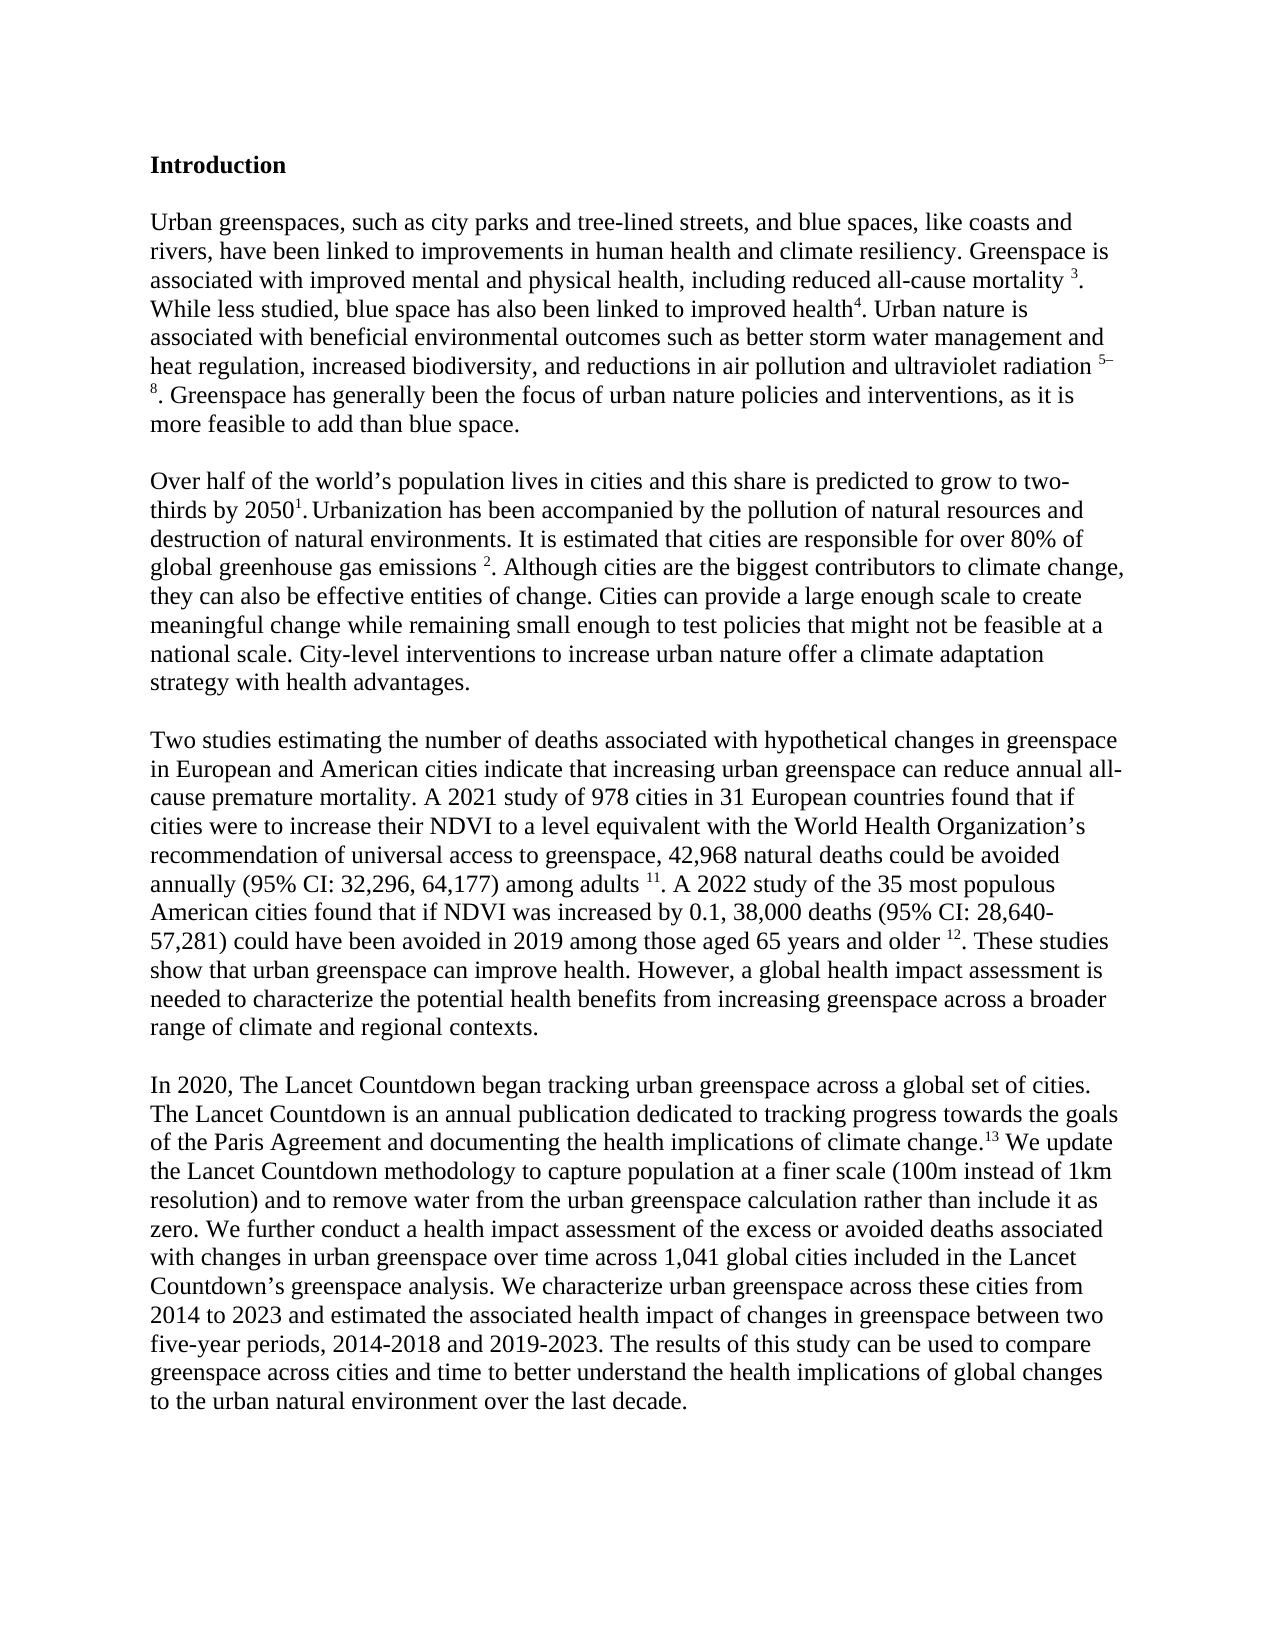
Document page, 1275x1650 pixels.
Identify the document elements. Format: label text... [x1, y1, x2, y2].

text In 2020, The Lancet Countdown began tracking urban greenspace across a global set of cities. The Lancet Countdown is an annual publication dedicated to tracking progress towards the goals of the Paris Agreement and documenting the health implications of climate change.13 We update the Lancet Countdown methodology to capture population at a finer scale (100m instead of 1km resolution) and to remove water from the urban greenspace calculation rather than include it as zero. We further conduct a health impact assessment of the excess or avoided deaths associated with changes in urban greenspace over time across 1,041 global cities included in the Lancet Countdown’s greenspace analysis. We characterize urban greenspace across these cities from 2014 to 2023 and estimated the associated health impact of changes in greenspace between two five-year periods, 2014-2018 and 2019-2023. The results of this study can be used to compare greenspace across cities and time to better understand the health implications of global changes to the urban natural environment over the last decade. [150, 1070, 1125, 1415]
text Over half of the world’s population lives in cities and this share is predicted to grow to two-thirds by 20501. Urbanization has been accompanied by the pollution of natural resources and destruction of natural environments. It is estimated that cities are responsible for over 80% of global greenhouse gas emissions 2. Although cities are the biggest contributors to climate change, they can also be effective entities of change. Cities can provide a large enough scale to create meaningful change while remaining small enough to test policies that might not be feasible at a national scale. City-level interventions to increase urban nature offer a climate adaptation strategy with health advantages. [150, 466, 1125, 696]
text Urban greenspaces, such as city parks and tree-lined streets, and blue spaces, like coasts and rivers, have been linked to improvements in human health and climate resiliency. Greenspace is associated with improved mental and physical health, including reduced all-cause mortality 3. While less studied, blue space has also been linked to improved health4. Urban nature is associated with beneficial environmental outcomes such as better storm water management and heat regulation, increased biodiversity, and reductions in air pollution and ultraviolet radiation 5–8. Greenspace has generally been the focus of urban nature policies and interventions, as it is more feasible to add than blue space. [150, 207, 1125, 437]
text Introduction [150, 150, 1125, 179]
text Two studies estimating the number of deaths associated with hypothetical changes in greenspace in European and American cities indicate that increasing urban greenspace can reduce annual all-cause premature mortality. A 2021 study of 978 cities in 31 European countries found that if cities were to increase their NDVI to a level equivalent with the World Health Organization’s recommendation of universal access to greenspace, 42,968 natural deaths could be avoided annually (95% CI: 32,296, 64,177) among adults 11. A 2022 study of the 35 most populous American cities found that if NDVI was increased by 0.1, 38,000 deaths (95% CI: 28,640-57,281) could have been avoided in 2019 among those aged 65 years and older 12. These studies show that urban greenspace can improve health. However, a global health impact assessment is needed to characterize the potential health benefits from increasing greenspace across a broader range of climate and regional contexts. [150, 725, 1125, 1041]
